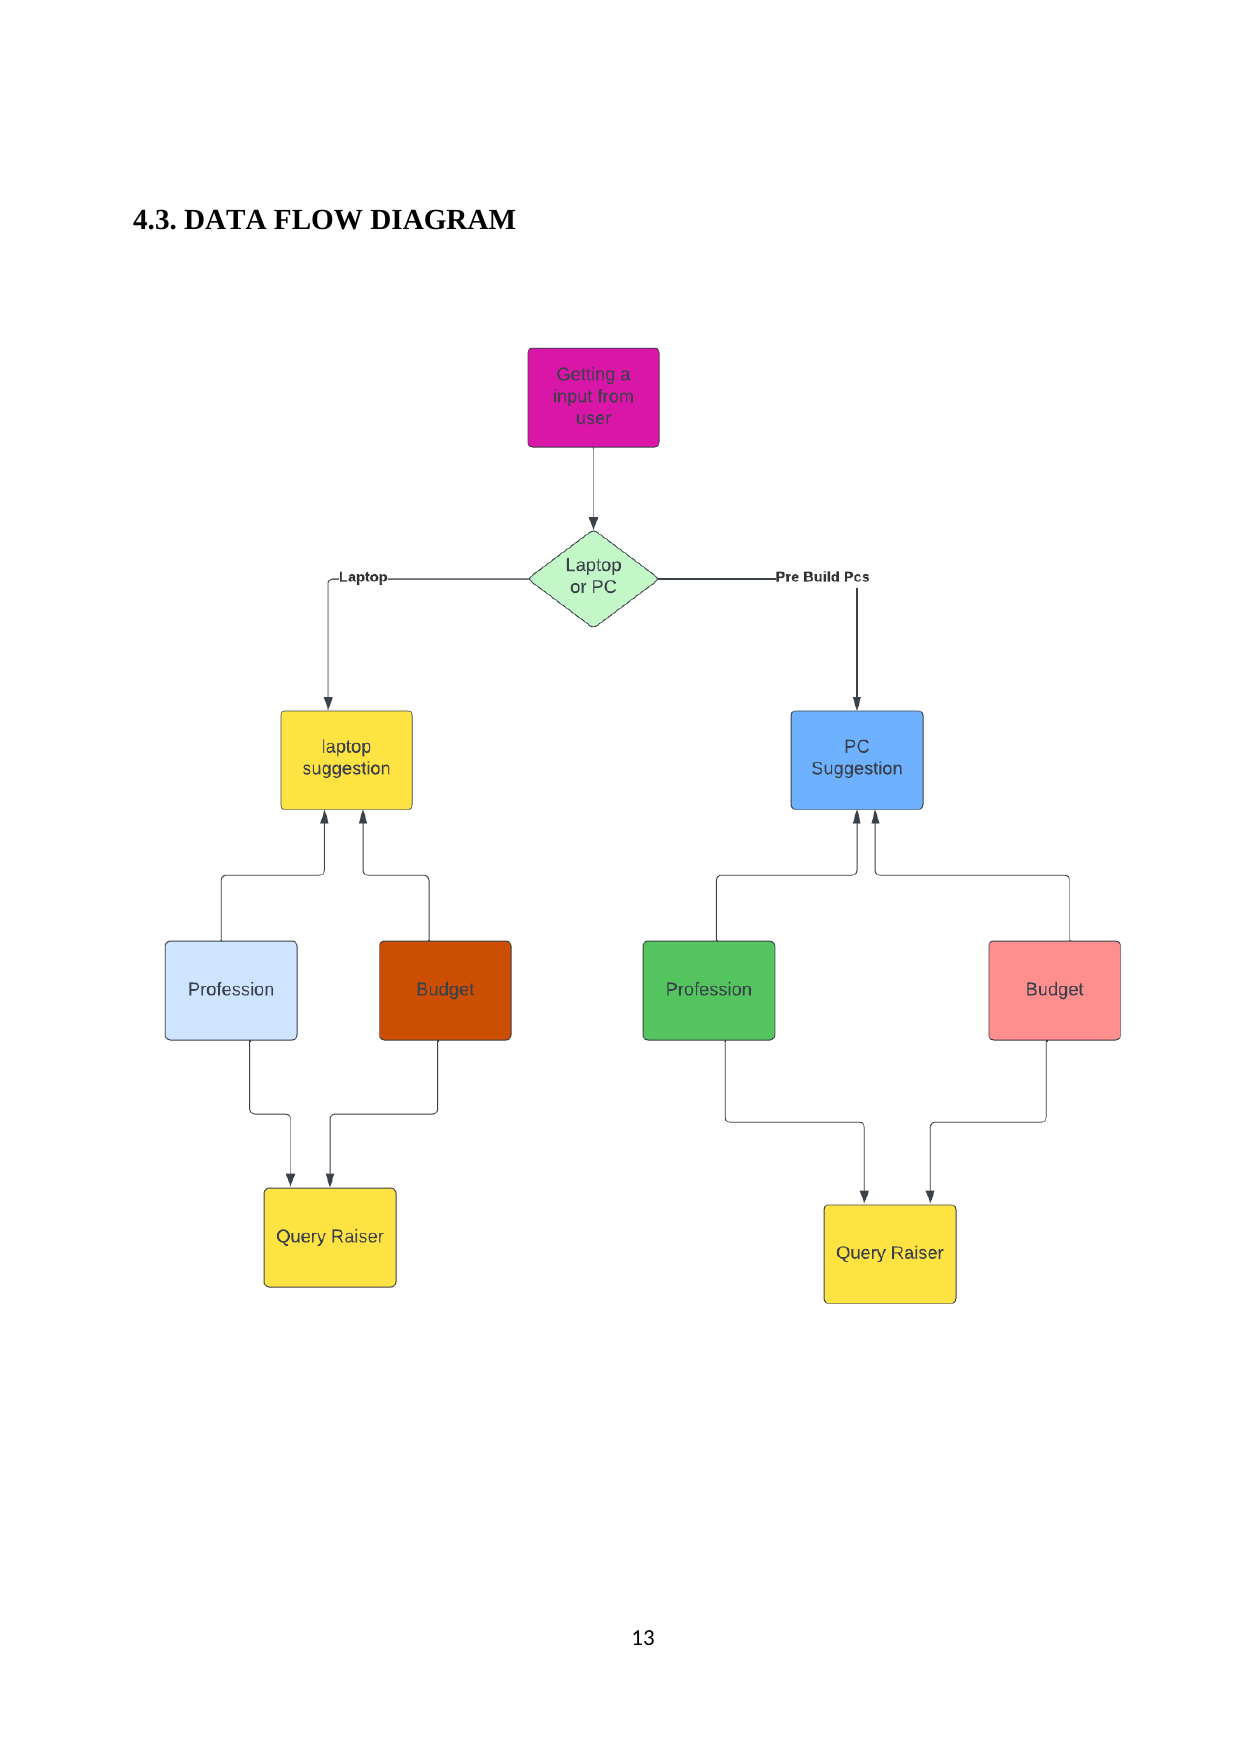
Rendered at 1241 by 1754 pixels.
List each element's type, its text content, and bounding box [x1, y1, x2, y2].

text 4.3. DATA FLOW DIAGRAM [133, 202, 1153, 236]
picture [132, 315, 1153, 1336]
